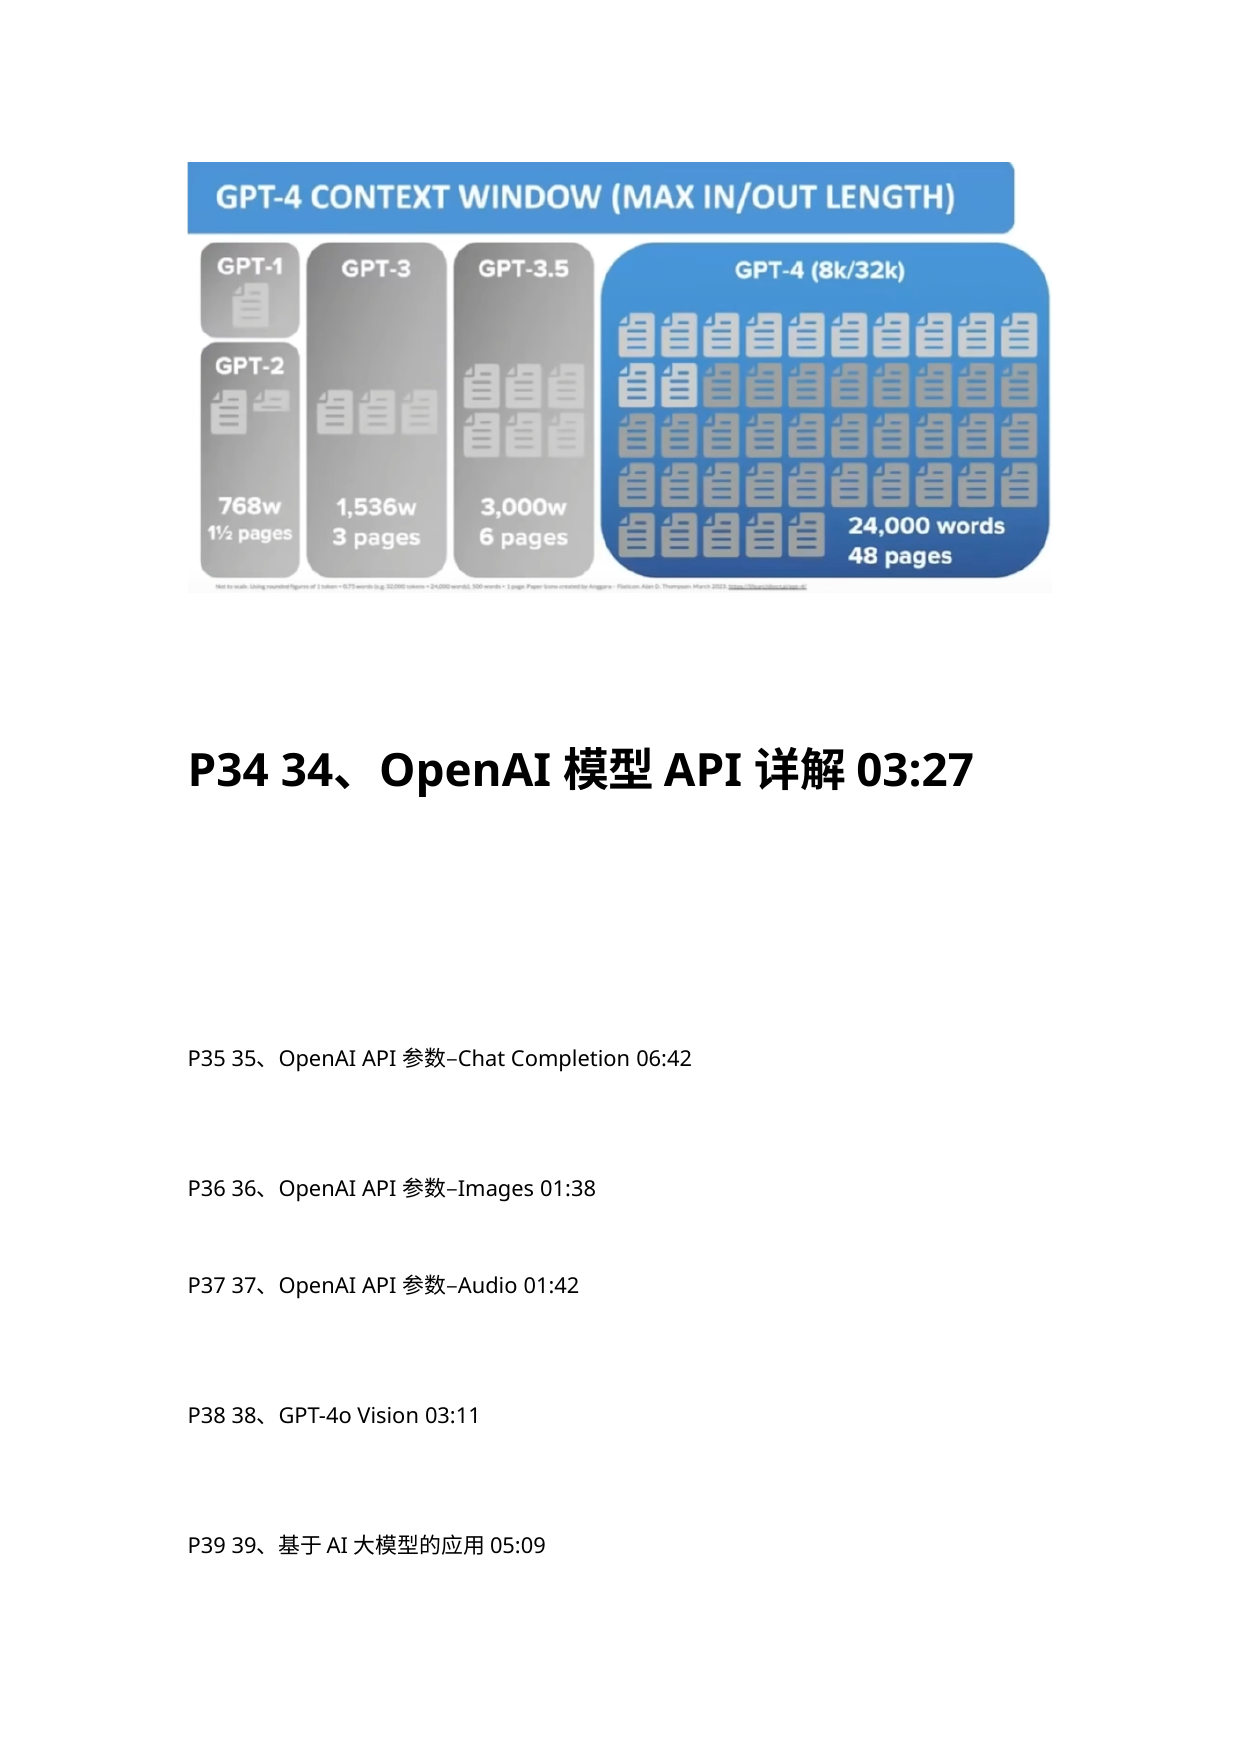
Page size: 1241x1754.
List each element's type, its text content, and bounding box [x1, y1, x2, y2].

picture [187, 162, 1053, 593]
text P39 39、基于AI 大模型的应用 05:09 [187, 1528, 1053, 1561]
text P36 36、OpenAI API 参数–Images 01:38 [187, 1171, 1053, 1203]
subtitle P34 34、OpenAI 模型API 详解 03:27 [187, 717, 1053, 815]
text P37 37、OpenAI API 参数–Audio 01:42 [187, 1268, 1053, 1301]
text P38 38、GPT-4o Vision 03:11 [187, 1398, 1053, 1431]
text P35 35、OpenAI API 参数–Chat Completion 06:42 [187, 1041, 1053, 1073]
